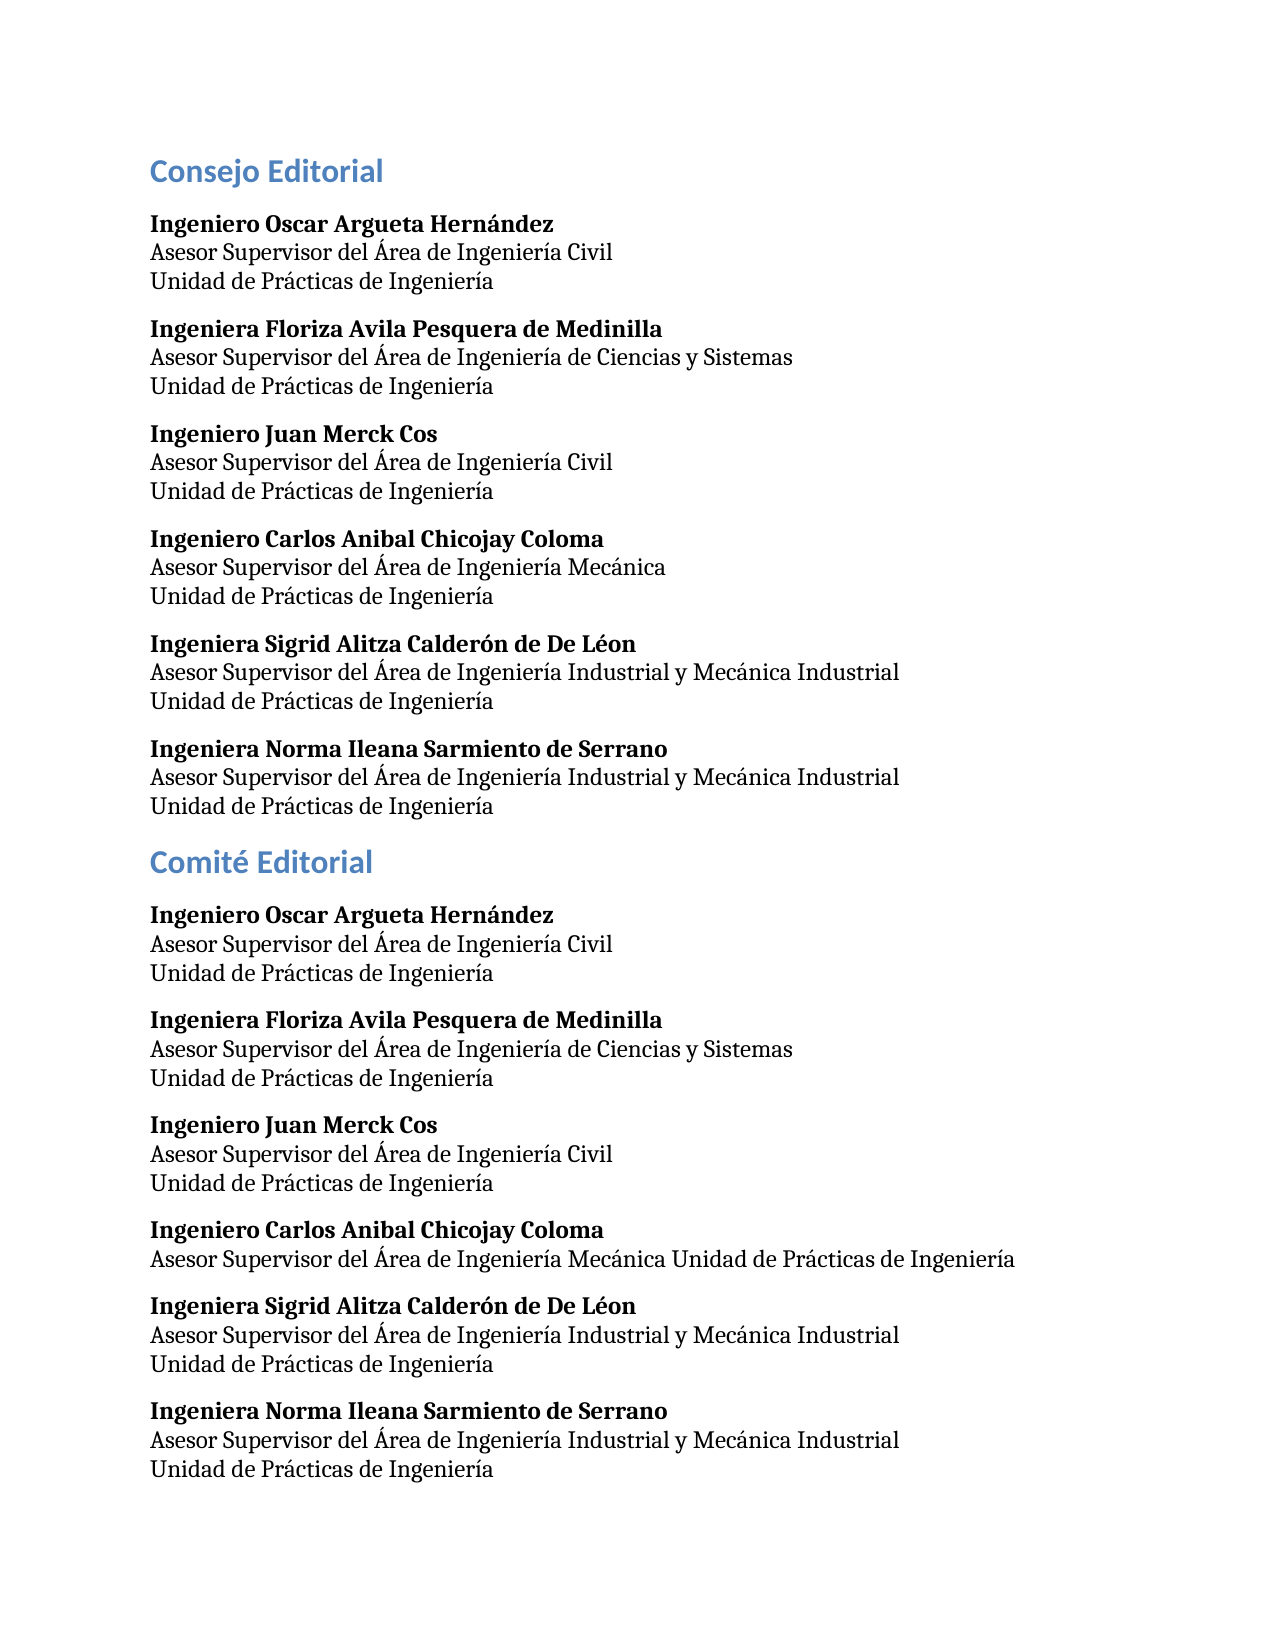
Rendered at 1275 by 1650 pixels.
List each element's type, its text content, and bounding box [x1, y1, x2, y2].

text Ingeniero Juan Merck Cos Asesor Supervisor del Área de Ingeniería Civil Unidad de Prácticas de Ingeniería [150, 419, 1125, 506]
text Ingeniero Oscar Argueta Hernández Asesor Supervisor del Área de Ingeniería Civil Unidad de Prácticas de Ingeniería [150, 209, 1125, 296]
text Ingeniera Sigrid Alitza Calderón de De Léon Asesor Supervisor del Área de Ingeniería Industrial y Mecánica Industrial Unidad de Prácticas de Ingeniería [150, 629, 1125, 716]
text Ingeniera Norma Ileana Sarmiento de Serrano Asesor Supervisor del Área de Ingeniería Industrial y Mecánica Industrial Unidad de Prácticas de Ingeniería [150, 734, 1125, 821]
text Ingeniera Floriza Avila Pesquera de Medinilla Asesor Supervisor del Área de Ingeniería de Ciencias y Sistemas Unidad de Prácticas de Ingeniería [150, 314, 1125, 401]
text Ingeniero Carlos Anibal Chicojay Coloma Asesor Supervisor del Área de Ingeniería Mecánica Unidad de Prácticas de Ingeniería [150, 1216, 1125, 1273]
text Ingeniero Juan Merck Cos Asesor Supervisor del Área de Ingeniería Civil Unidad de Prácticas de Ingeniería [150, 1111, 1125, 1197]
text Ingeniero Carlos Anibal Chicojay Coloma Asesor Supervisor del Área de Ingeniería Mecánica Unidad de Prácticas de Ingeniería [150, 524, 1125, 611]
subtitle Consejo Editorial [150, 150, 1125, 191]
text Ingeniera Norma Ileana Sarmiento de Serrano Asesor Supervisor del Área de Ingeniería Industrial y Mecánica Industrial Unidad de Prácticas de Ingeniería [150, 1397, 1125, 1483]
subtitle Comité Editorial [150, 842, 1125, 882]
text Ingeniera Floriza Avila Pesquera de Medinilla Asesor Supervisor del Área de Ingeniería de Ciencias y Sistemas Unidad de Prácticas de Ingeniería [150, 1006, 1125, 1092]
text Ingeniera Sigrid Alitza Calderón de De Léon Asesor Supervisor del Área de Ingeniería Industrial y Mecánica Industrial Unidad de Prácticas de Ingeniería [150, 1292, 1125, 1378]
text Ingeniero Oscar Argueta Hernández Asesor Supervisor del Área de Ingeniería Civil Unidad de Prácticas de Ingeniería [150, 901, 1125, 987]
